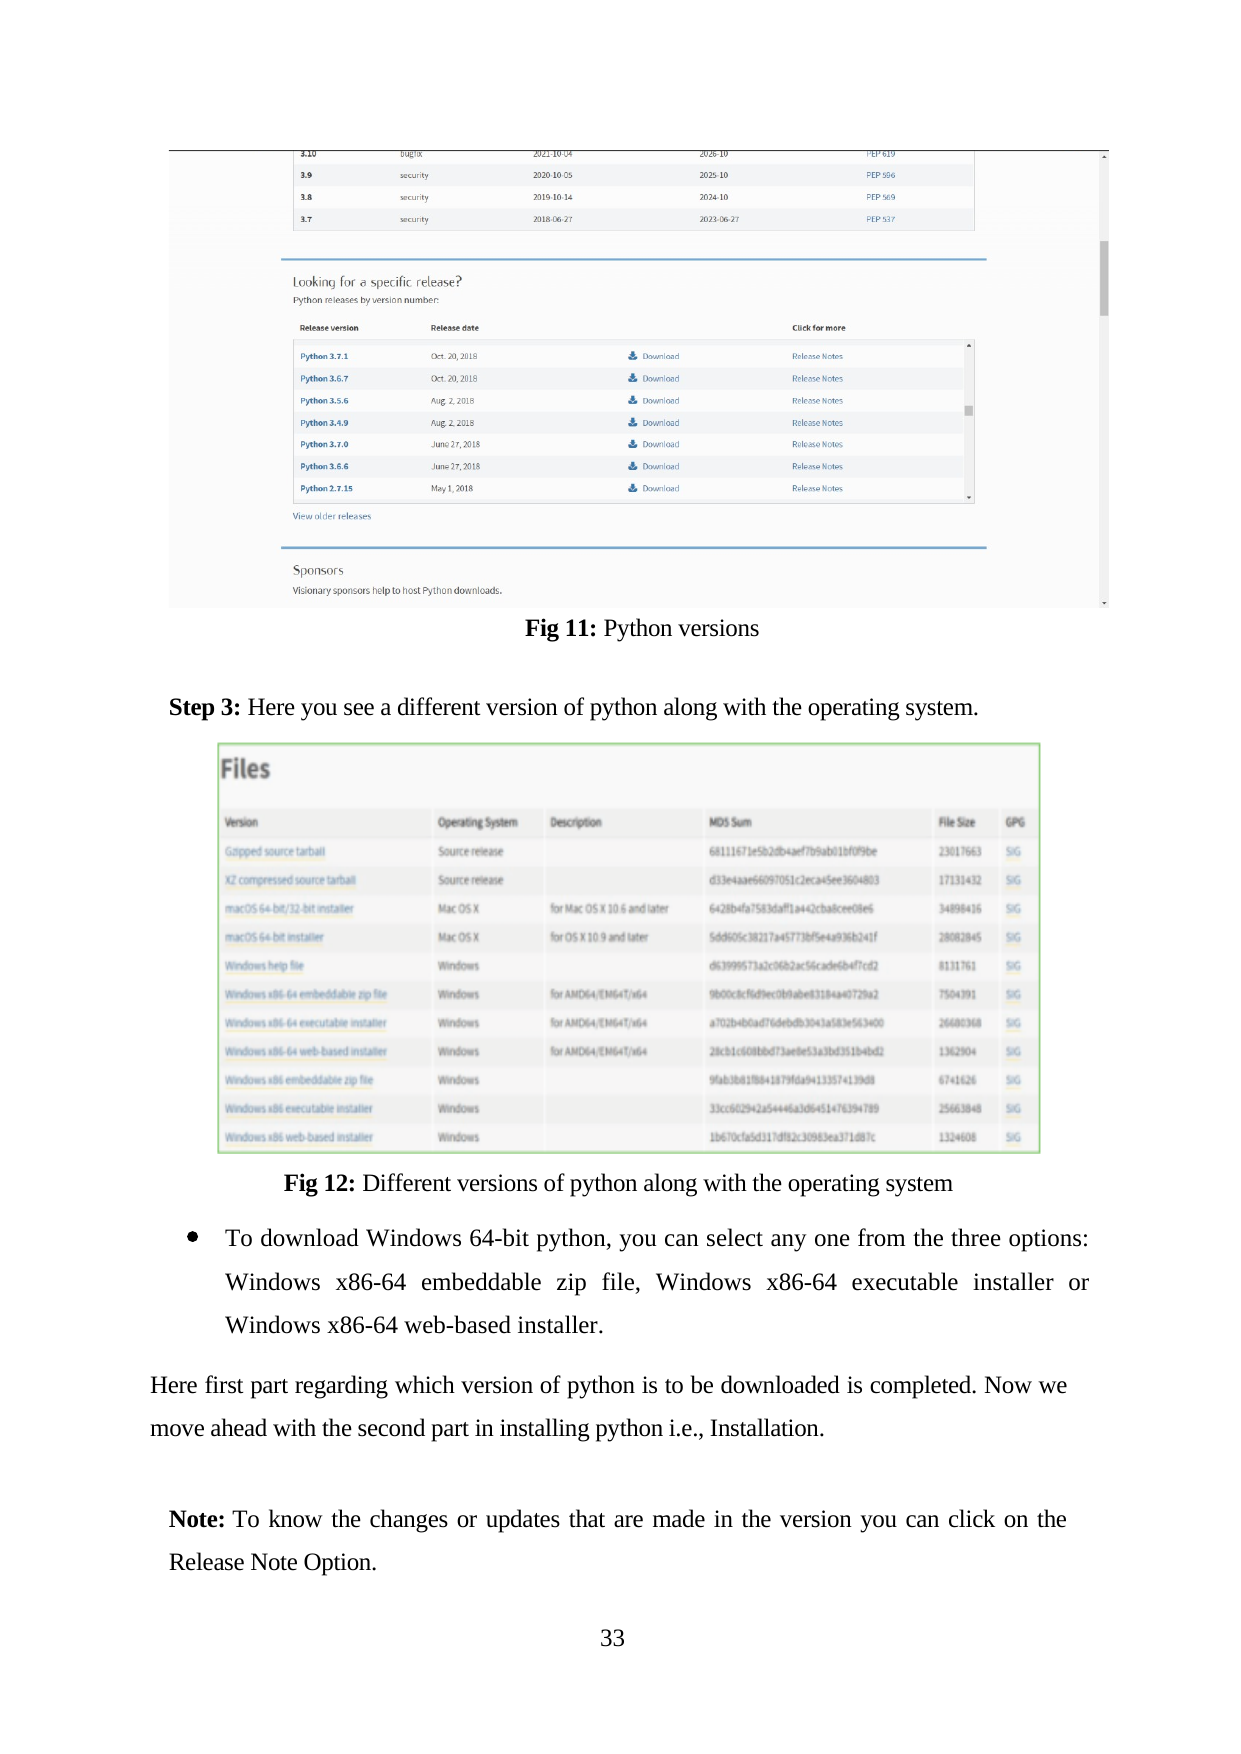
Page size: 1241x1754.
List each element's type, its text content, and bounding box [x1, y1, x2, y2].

picture [168, 150, 1109, 608]
text Fig 11: Python versions [169, 608, 1068, 642]
text Note: To know the changes or updates that are made in the version you can click on the Release Note Option. [169, 1504, 1068, 1576]
text Step 3: Here you see a different version of python along with the operating system. [169, 692, 1068, 721]
picture [168, 725, 1109, 1154]
list To download Windows 64-bit python, you can select any one from the three options: Windows x86-64 embeddable zip file, Windows x86-64 executable installer or Windows x86-64 web-based installer. [187, 1223, 1090, 1339]
text Fig 12: Different versions of python along with the operating system [169, 1154, 1068, 1197]
text Here first part regarding which version of python is to be downloaded is completed. Now we move ahead with the second part in installing python i.e., Installation. [150, 1370, 1068, 1442]
